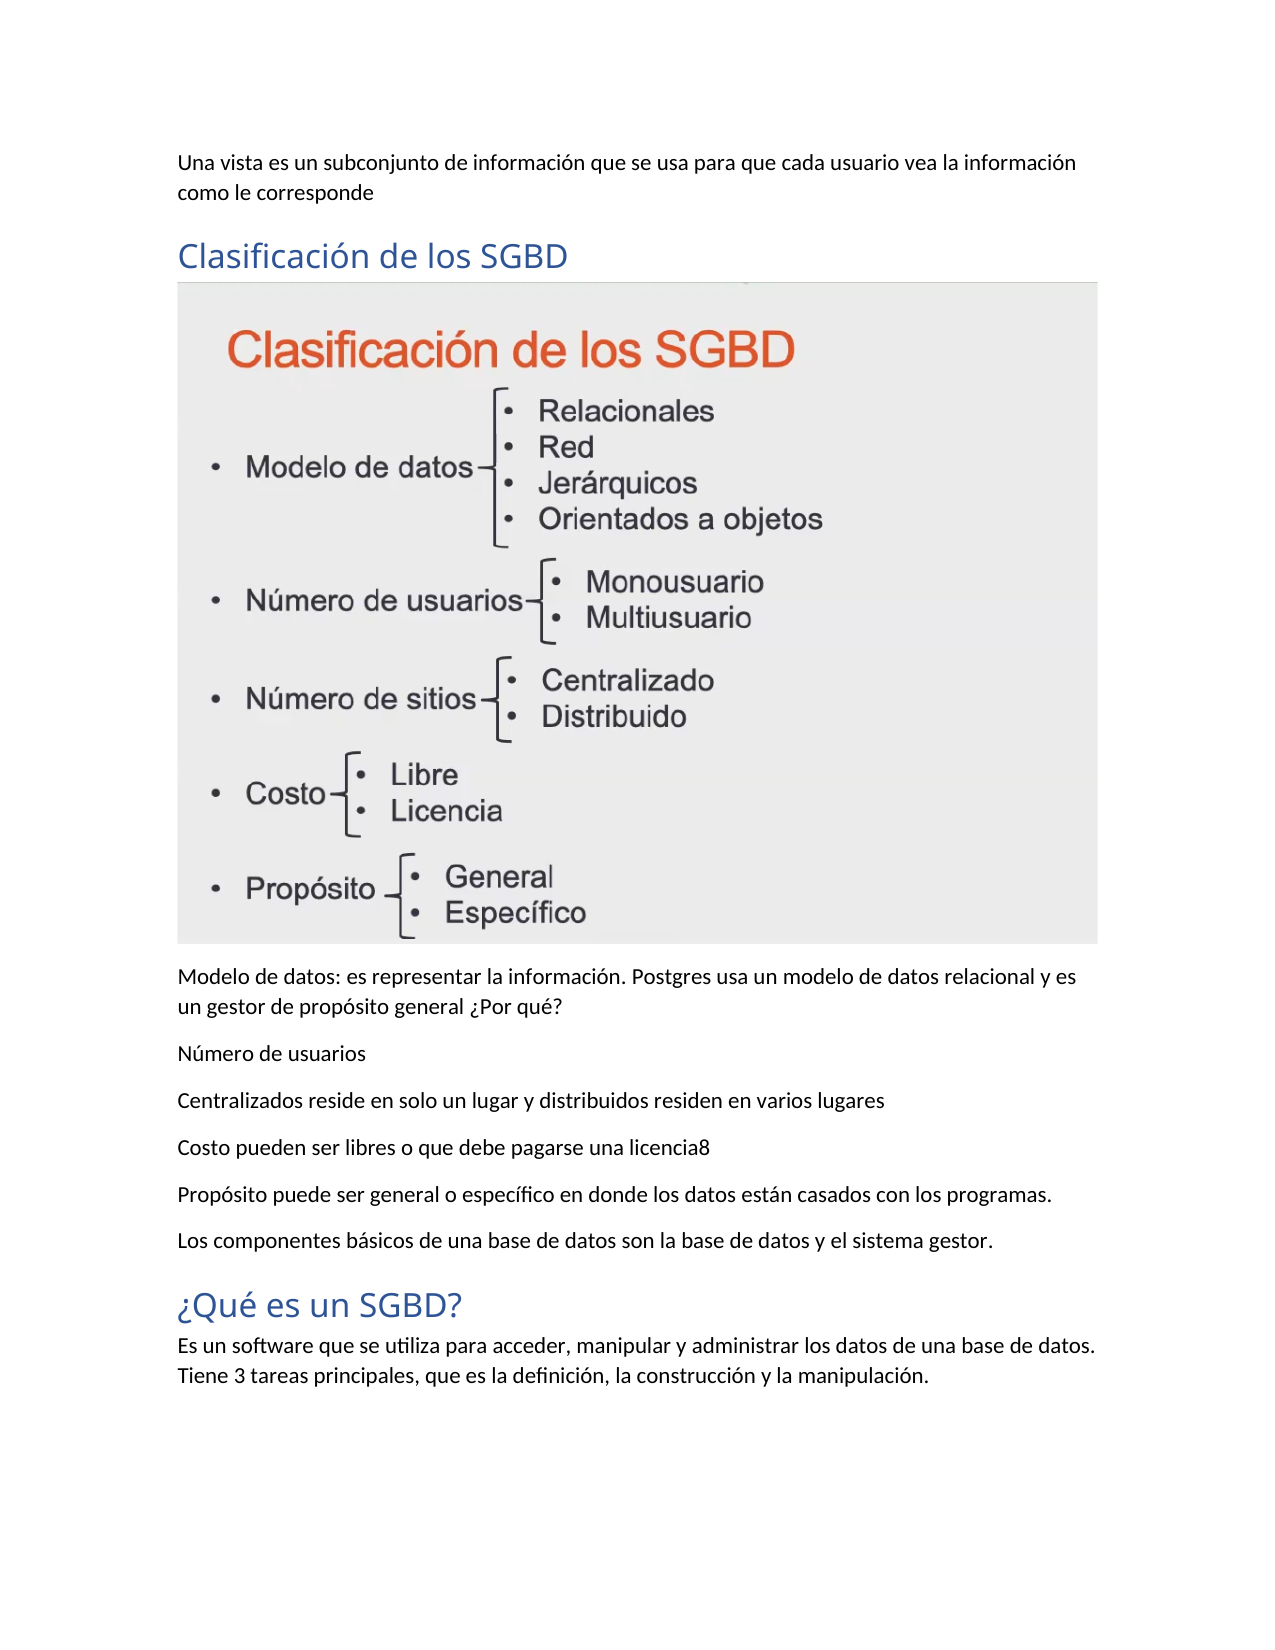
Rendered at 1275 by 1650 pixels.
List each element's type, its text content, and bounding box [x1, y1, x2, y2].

text Una vista es un subconjunto de información que se usa para que cada usuario vea la información como le corresponde [177, 148, 1098, 206]
text Propósito puede ser general o específico en donde los datos están casados con los programas. [177, 1180, 1098, 1208]
subtitle ¿Qué es un SGBD? [177, 1282, 1098, 1327]
text Centralizados reside en solo un lugar y distribuidos residen en varios lugares [177, 1086, 1098, 1114]
text Número de usuarios [177, 1039, 1098, 1067]
text Costo pueden ser libres o que debe pagarse una licencia8 [177, 1133, 1098, 1161]
text Modelo de datos: es representar la información. Postgres usa un modelo de datos relacional y es un gestor de propósito general ¿Por qué? [177, 962, 1098, 1020]
picture [177, 282, 1098, 944]
text Los componentes básicos de una base de datos son la base de datos y el sistema gestor. [177, 1227, 1098, 1254]
text Es un software que se utiliza para acceder, manipular y administrar los datos de una base de datos. Tiene 3 tareas principales, que es la definición, la construcción y la manipulación. [177, 1331, 1098, 1389]
subtitle Clasificación de los SGBD [177, 233, 1098, 278]
